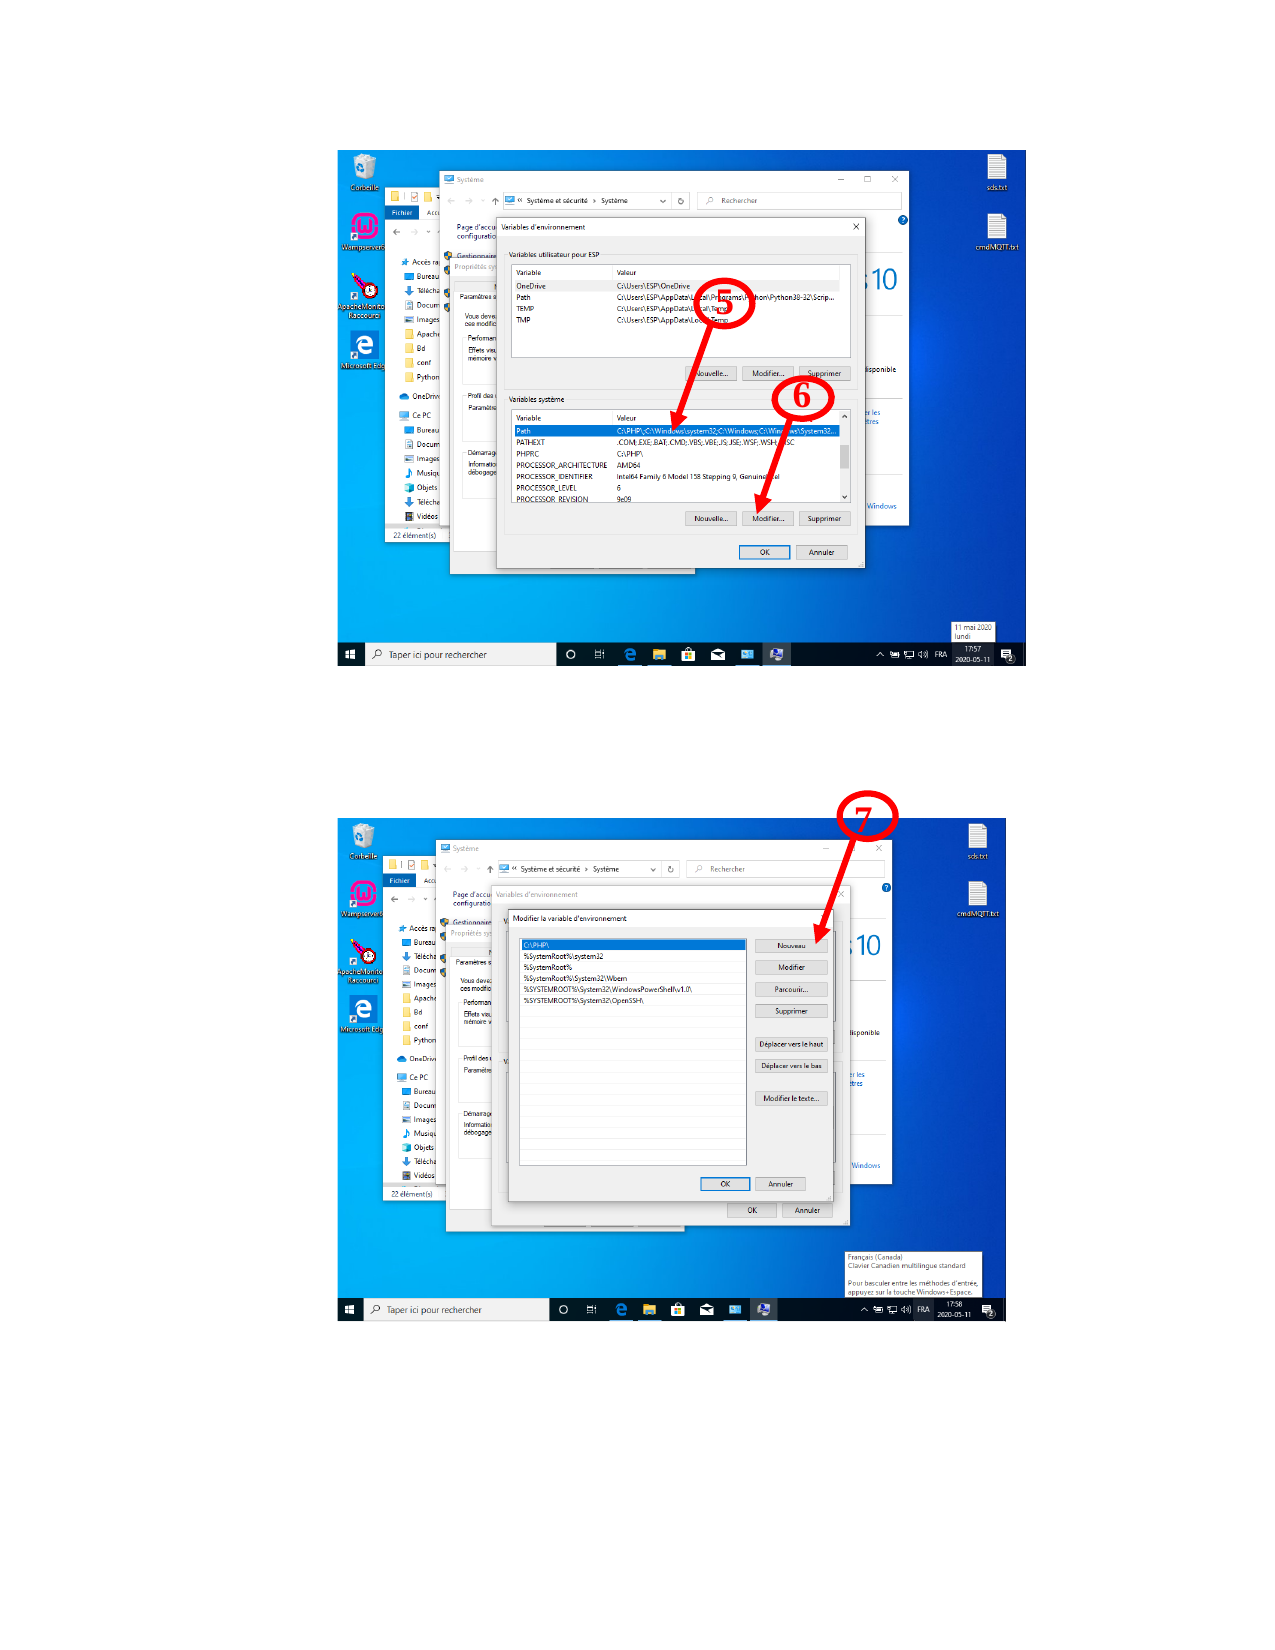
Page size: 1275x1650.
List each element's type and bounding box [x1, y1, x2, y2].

picture [357, 888, 370, 900]
picture [352, 940, 375, 963]
picture [844, 818, 892, 835]
picture [356, 185, 377, 189]
picture [351, 331, 378, 358]
picture [337, 150, 1026, 666]
picture [350, 996, 377, 1022]
picture [355, 854, 375, 858]
picture [353, 274, 377, 297]
picture [351, 881, 376, 891]
picture [350, 895, 376, 907]
picture [358, 220, 372, 233]
picture [352, 213, 378, 224]
picture [351, 227, 378, 240]
picture [337, 818, 1006, 1322]
